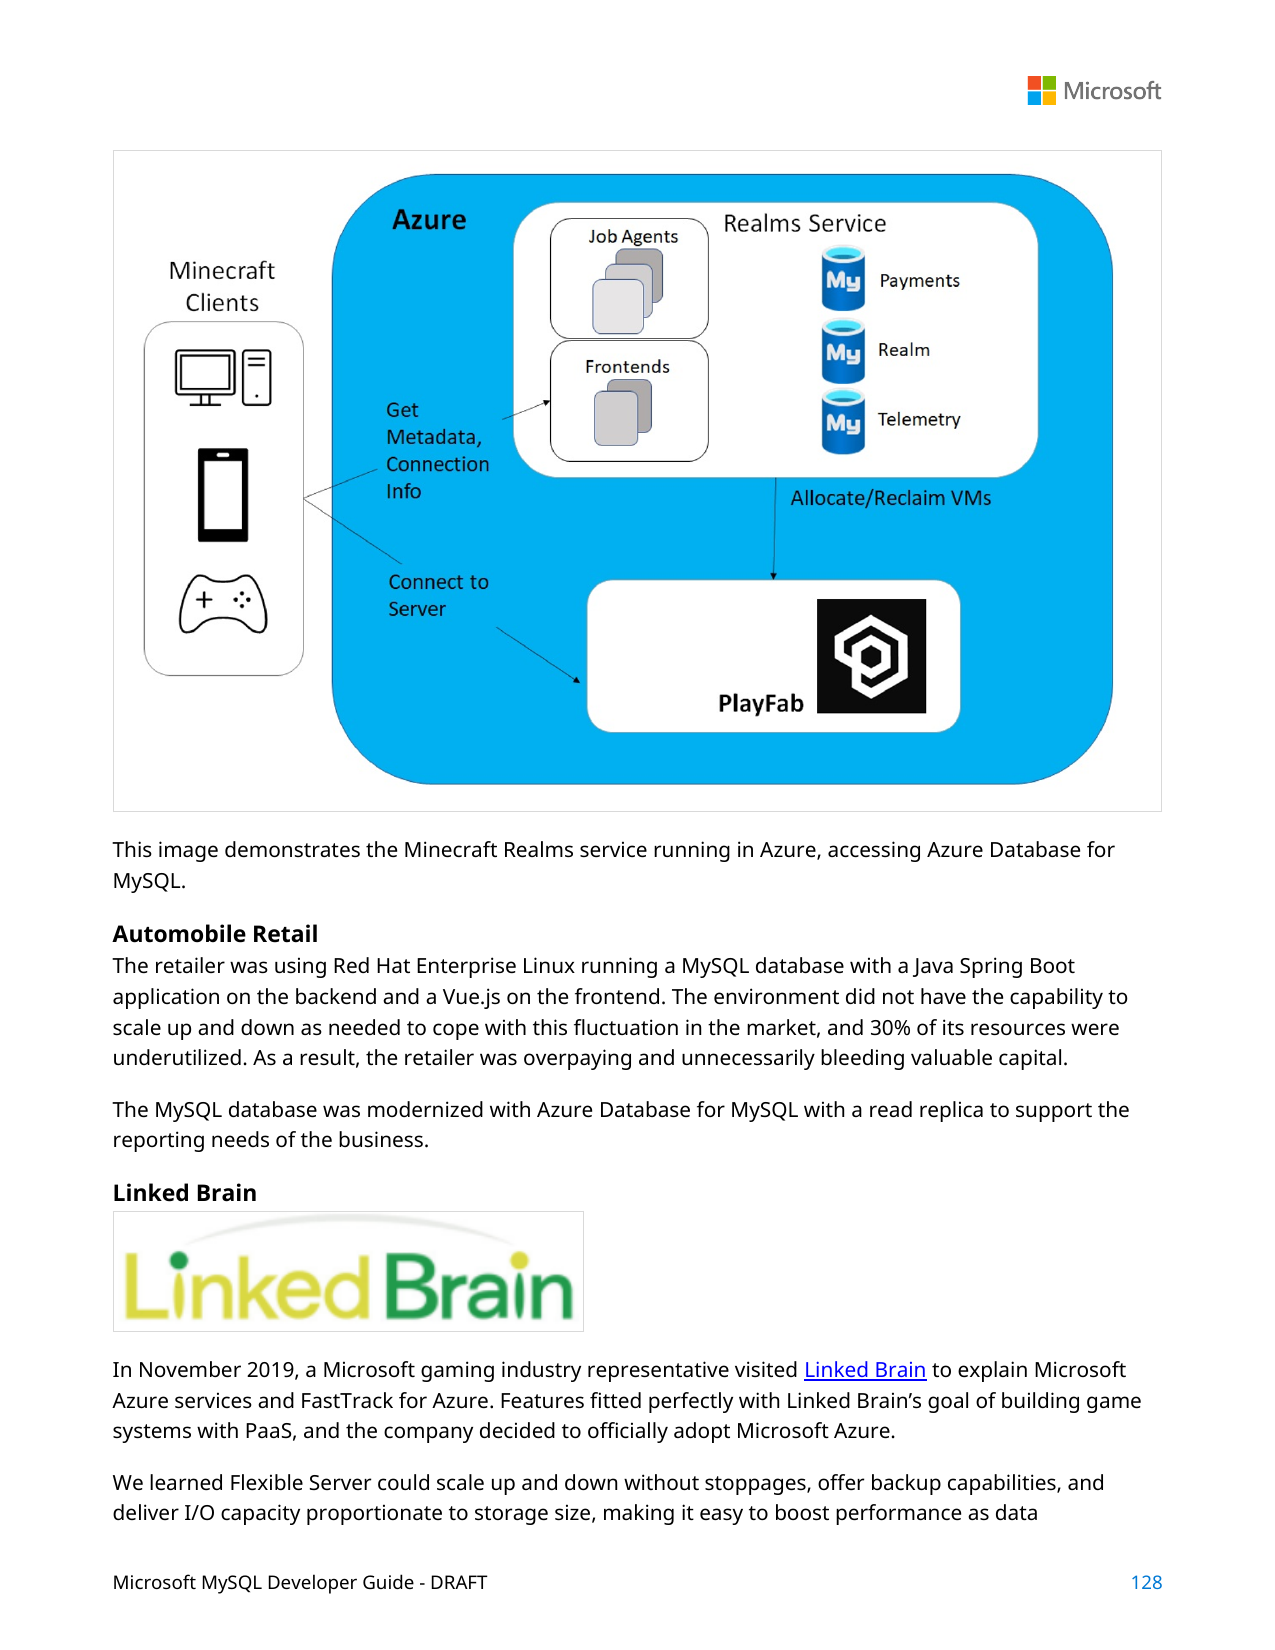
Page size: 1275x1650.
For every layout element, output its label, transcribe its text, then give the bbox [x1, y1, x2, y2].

picture [114, 151, 1161, 811]
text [112, 1468, 1162, 1527]
subtitle Automobile Retail [112, 918, 1162, 949]
picture [1026, 75, 1163, 107]
text The retailer was using Red Hat Enterprise Linux running a MySQL database with a Java Spring Boot application on the backend and a Vue.js on the frontend. The environment did not have the capability to scale up and down as needed to cope with this fluctuation in the market, and 30% of its resources were underutilized. As a result, the retailer was overpaying and unnecessarily bleeding valuable capital. [112, 951, 1162, 1072]
text The MySQL database was modernized with Azure Database for MySQL with a read replica to support the reporting needs of the business. [112, 1095, 1162, 1154]
text In November 2019, a Microsoft gaming industry representative visited Linked Brain to explain Microsoft Azure services and FastTrack for Azure. Features fitted perfectly with Linked Brain’s goal of building game systems with PaaS, and the company decided to officially adopt Microsoft Azure. [112, 1355, 1162, 1445]
picture [114, 1212, 583, 1331]
text This image demonstrates the Minecraft Realms service running in Azure, accessing Azure Database for MySQL. [112, 836, 1162, 894]
subtitle Linked Brain [112, 1177, 1162, 1208]
